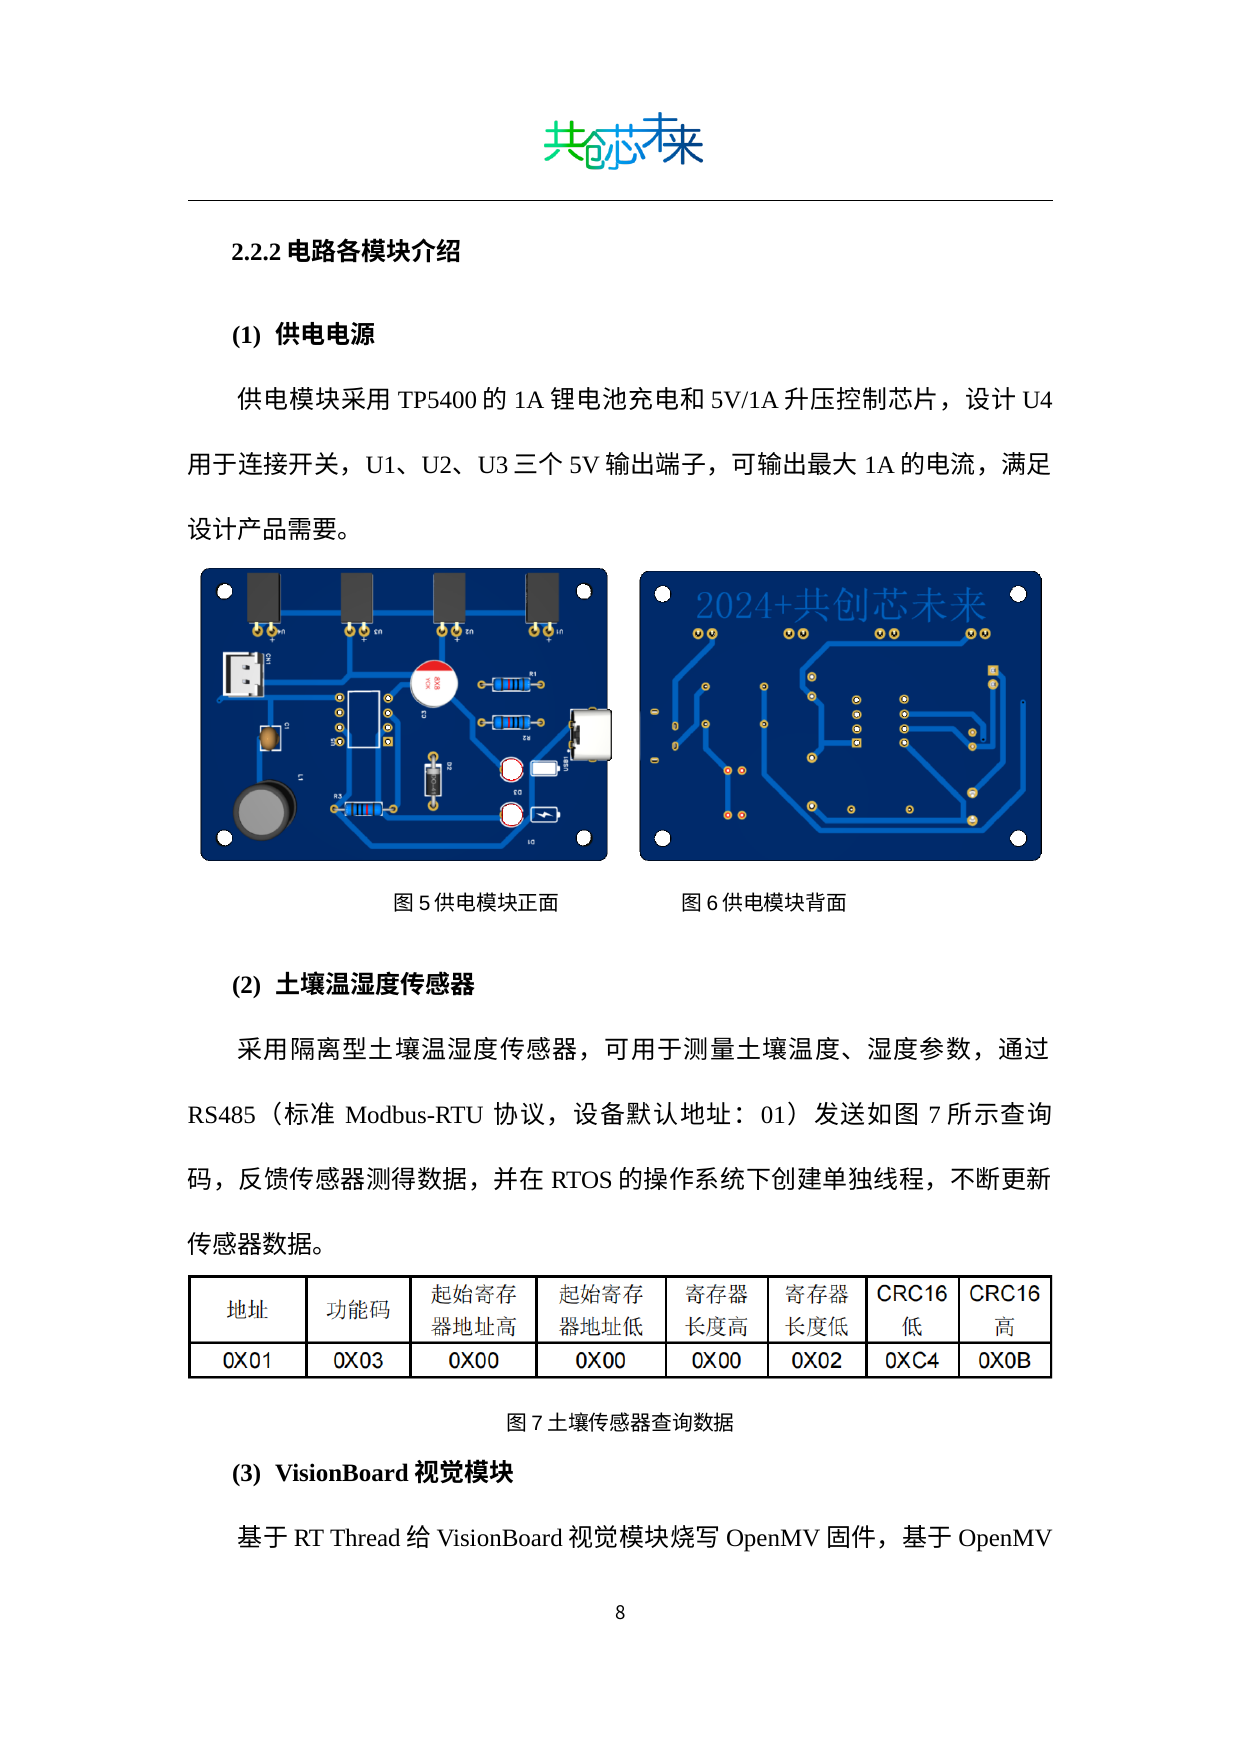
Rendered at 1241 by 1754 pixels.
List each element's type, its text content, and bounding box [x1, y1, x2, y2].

list 供电电源 [187, 300, 1053, 365]
list 2.2.2电路各模块介绍 [231, 217, 1053, 282]
list 基于RT Thread给VisionBoard视觉模块烧写OpenMV固件，基于OpenMV IDE进行代码编写与调试，并借助AI训练平台Edge Impulse，快速地训练多个农作物病虫害模型。 [187, 1503, 1053, 1568]
picture [510, 88, 730, 198]
list 土壤温湿度传感器 [187, 950, 1053, 1015]
list 采用隔离型土壤温湿度传感器，可用于测量土壤温度、湿度参数，通过RS485（标准 Modbus-RTU 协议，设备默认地址：01）发送如图 7所示查询码，反馈传感器测得数据，并在RTOS的操作系统下创建单独线程，不断更新传感器数据。 [187, 1015, 1053, 1275]
picture [187, 560, 1053, 867]
list 供电模块采用TP5400的1A 锂电池充电和5V/1A升压控制芯片，设计U4用于连接开关，U1、U2、U3三个5V输出端子，可输出最大1A的电流，满足设计产品需要。 [187, 365, 1053, 560]
picture [187, 1275, 1053, 1379]
list VisionBoard视觉模块 [187, 1438, 1053, 1503]
text 图 5供电模块正面 图 6供电模块背面 [187, 885, 1053, 918]
list 图 7土壤传感器查询数据 [187, 1405, 1053, 1438]
